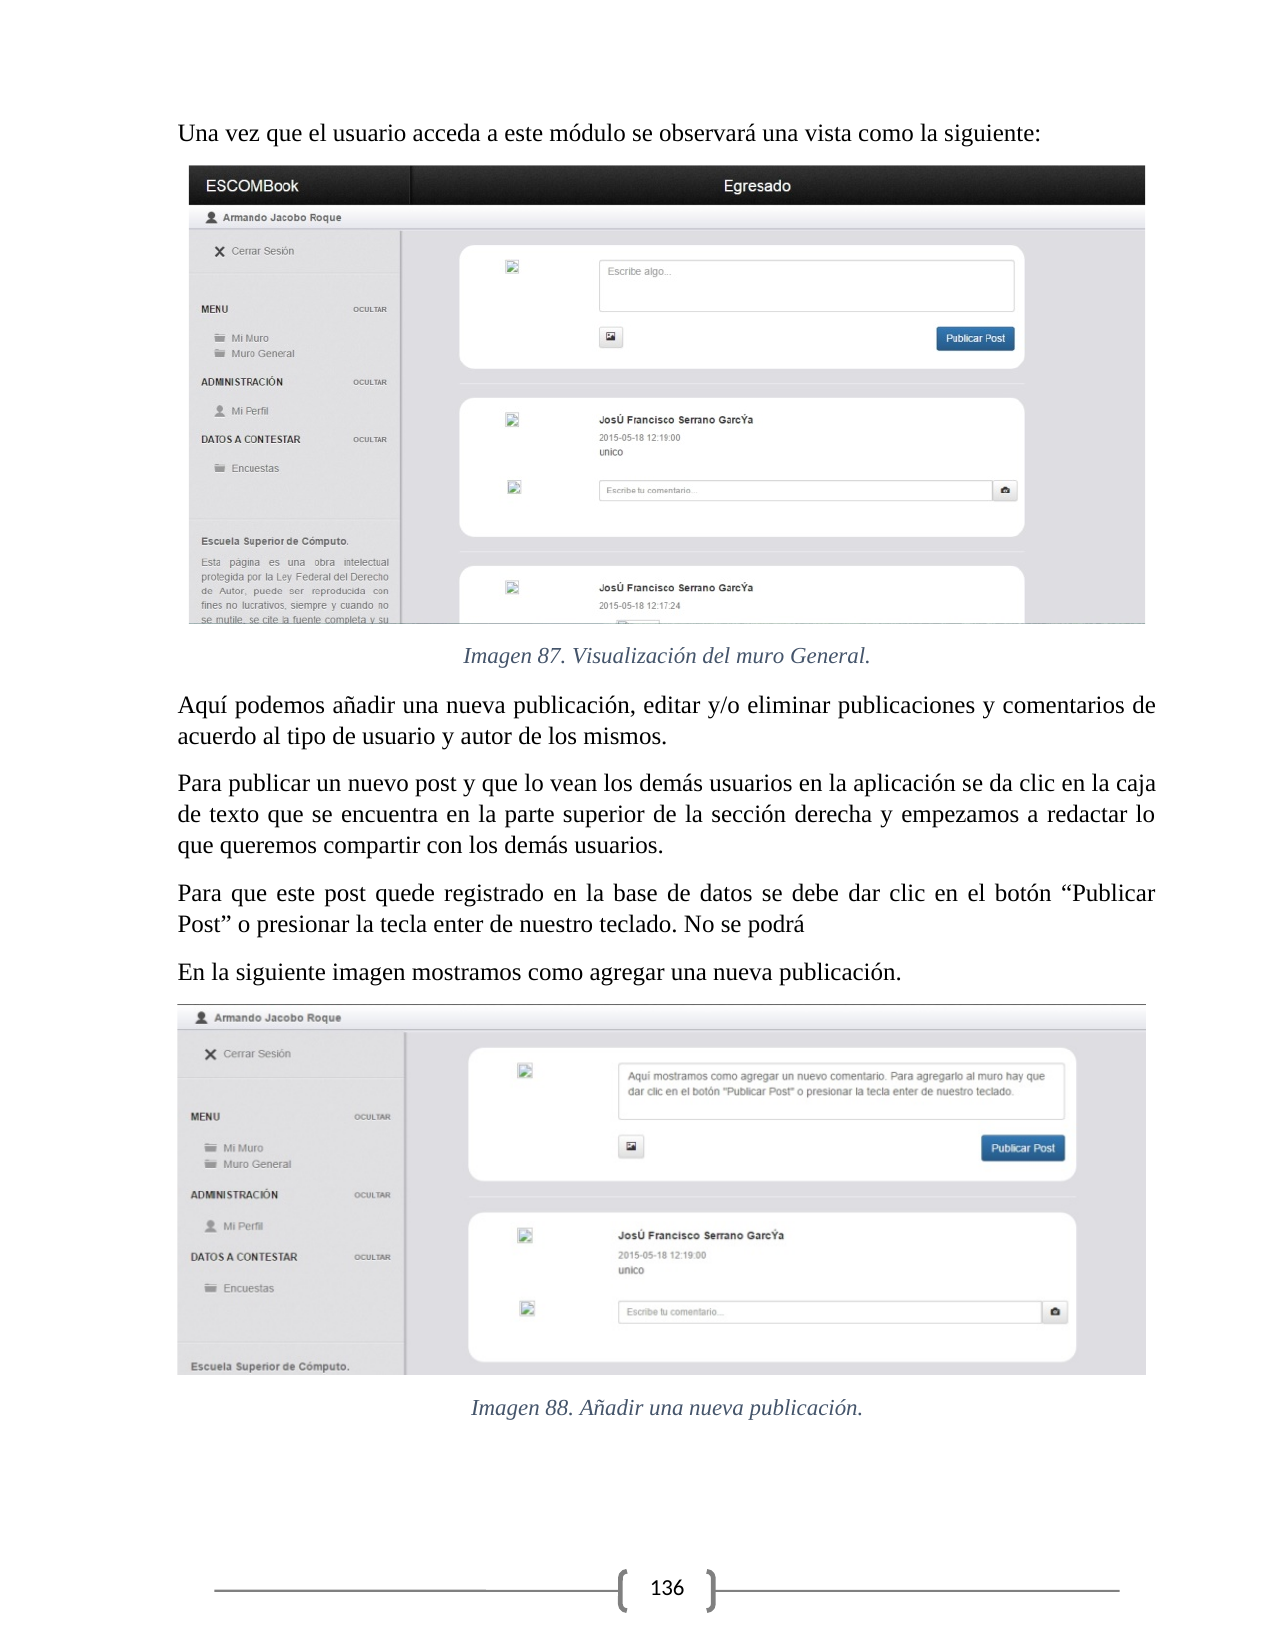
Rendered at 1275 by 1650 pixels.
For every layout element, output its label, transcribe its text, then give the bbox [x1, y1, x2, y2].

picture [188, 165, 1146, 624]
text Para publicar un nuevo post y que lo vean los demás usuarios en la aplicación se da clic en la caja de texto que se encuentra en la parte superior de la sección derecha y empezamos a redactar lo que queremos compartir con los demás usuarios. [177, 768, 1157, 859]
text Imagen 87. Visualización del muro General. [177, 643, 1157, 669]
text Imagen 88. Añadir una nueva publicación. [177, 1394, 1157, 1420]
text Una vez que el usuario acceda a este módulo se observará una vista como la siguiente: [177, 118, 1157, 147]
text Aquí podemos añadir una nueva publicación, editar y/o eliminar publicaciones y comentarios de acuerdo al tipo de usuario y autor de los mismos. [177, 690, 1157, 749]
picture [177, 1004, 1146, 1375]
text Para que este post quede registrado en la base de datos se debe dar clic en el botón “Publicar Post” o presionar la tecla enter de nuestro teclado. No se podrá [177, 878, 1157, 938]
text En la siguiente imagen mostramos como agregar una nueva publicación. [177, 957, 1157, 986]
